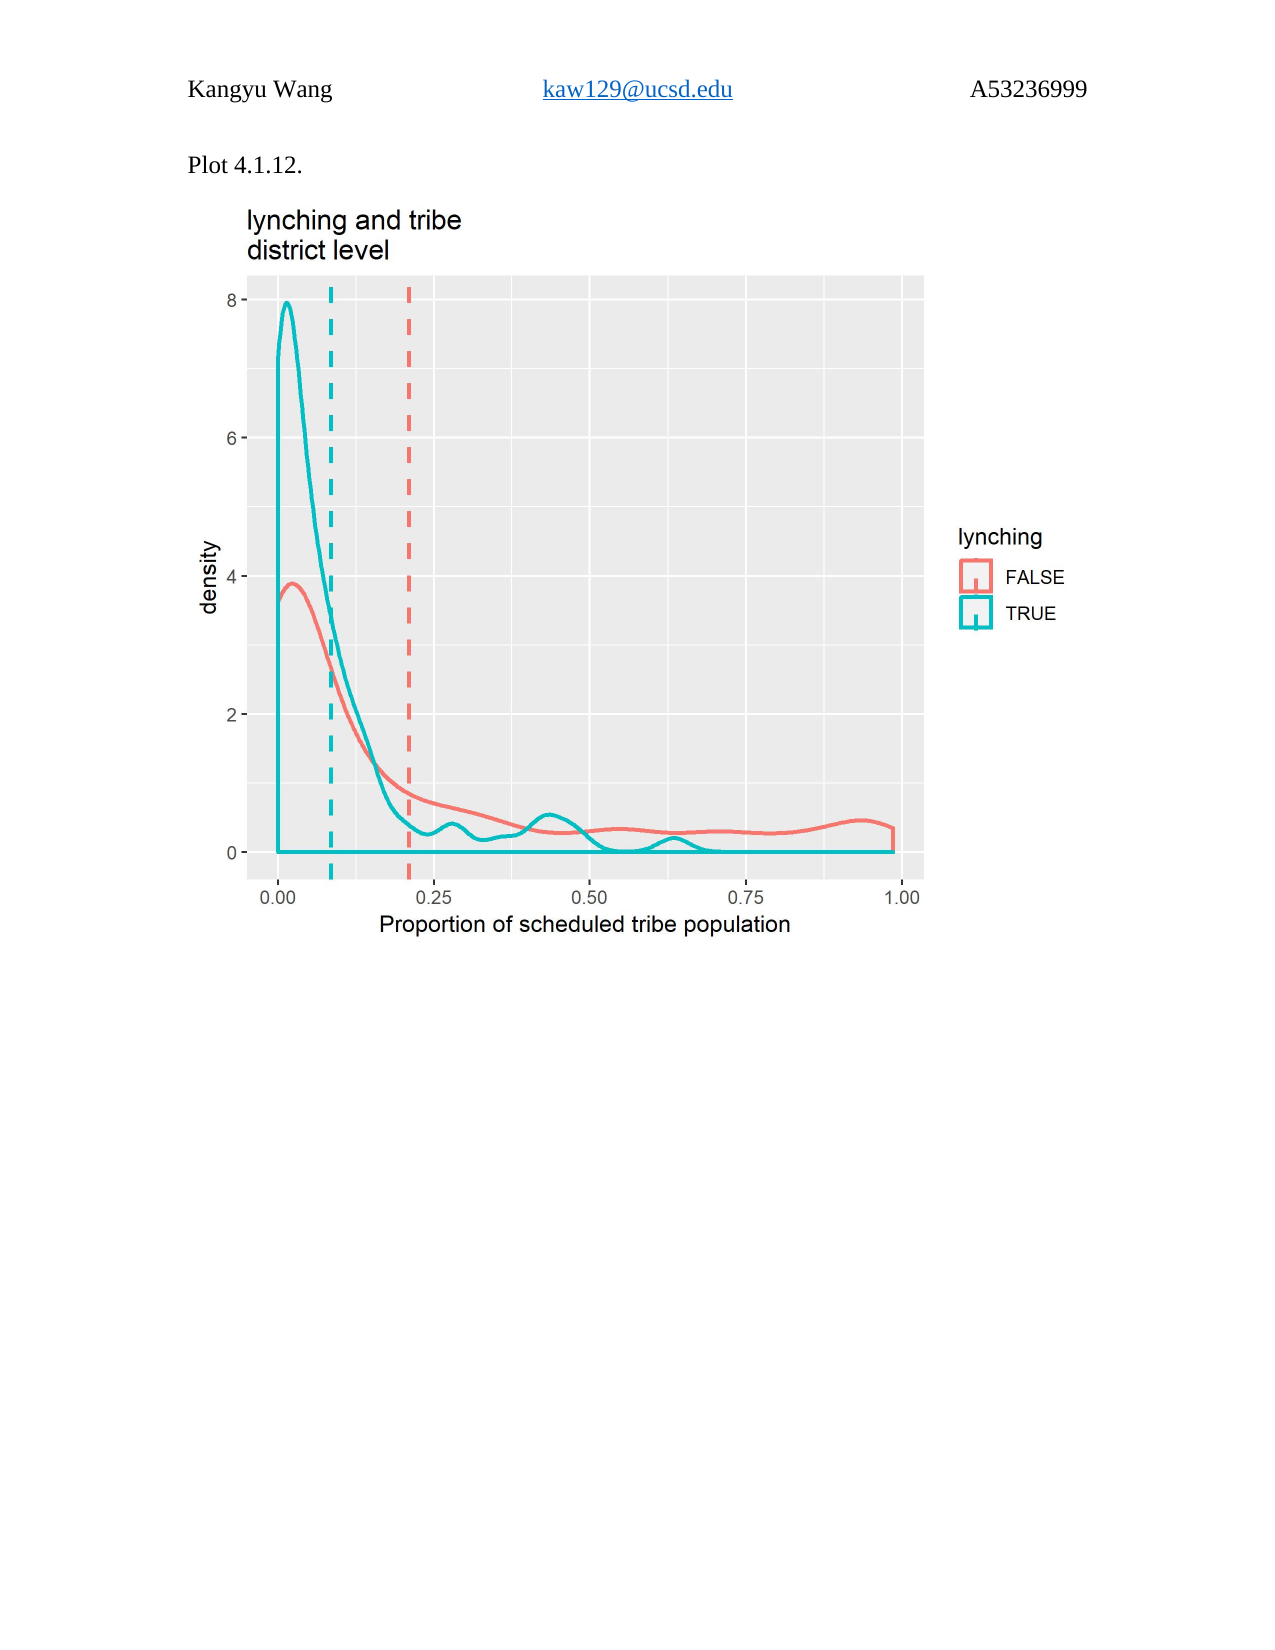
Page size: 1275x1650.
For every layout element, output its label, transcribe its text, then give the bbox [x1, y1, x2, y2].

picture [187, 197, 1088, 948]
text Plot 4.1.12. [187, 150, 1087, 179]
